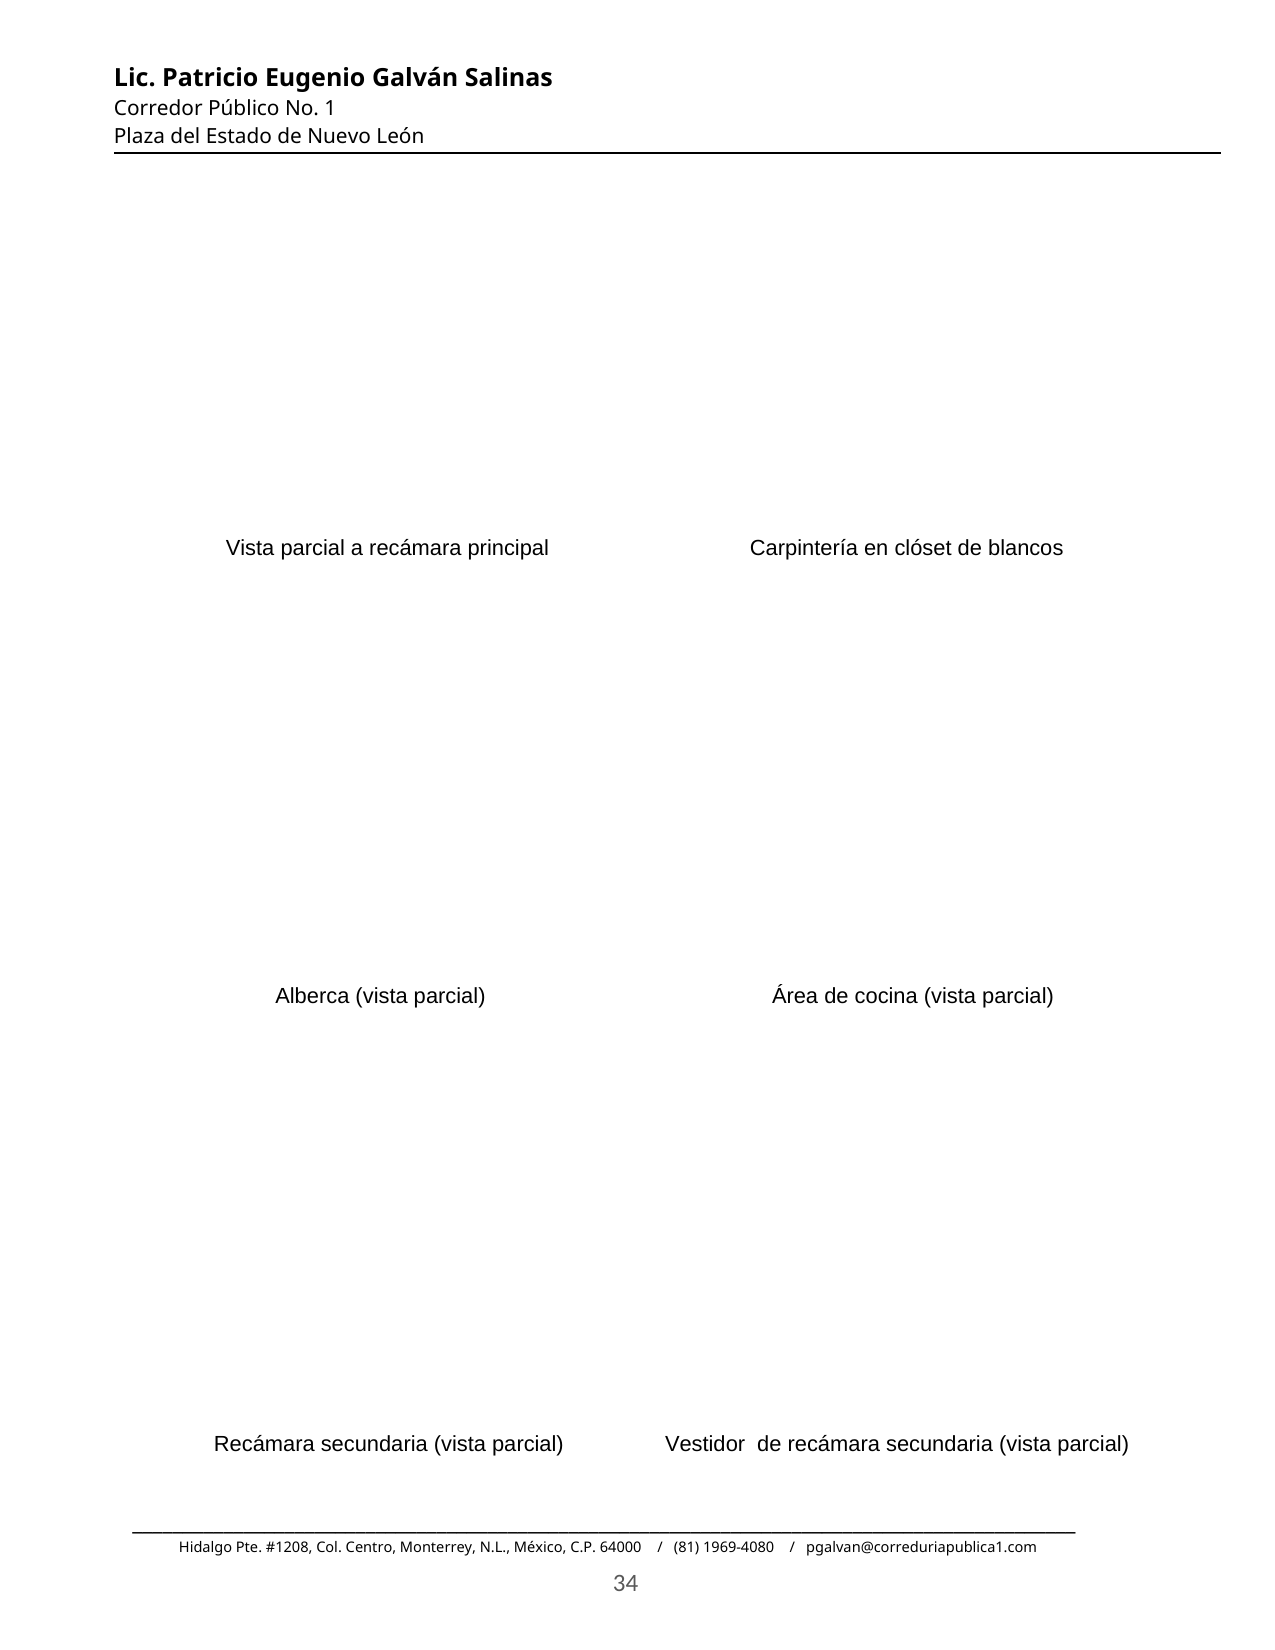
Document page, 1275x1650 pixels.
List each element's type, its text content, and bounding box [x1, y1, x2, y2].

table_header Carpintería en clóset de blancos [654, 535, 1249, 584]
table_header Área de cocina (vista parcial) [654, 983, 1249, 1033]
table_header Recámara secundaria (vista parcial) [140, 1431, 653, 1481]
table_header Vestidor de recámara secundaria (vista parcial) [654, 1431, 1249, 1481]
table_header Vista parcial a recámara principal [140, 535, 653, 584]
table_header Alberca (vista parcial) [140, 983, 653, 1033]
